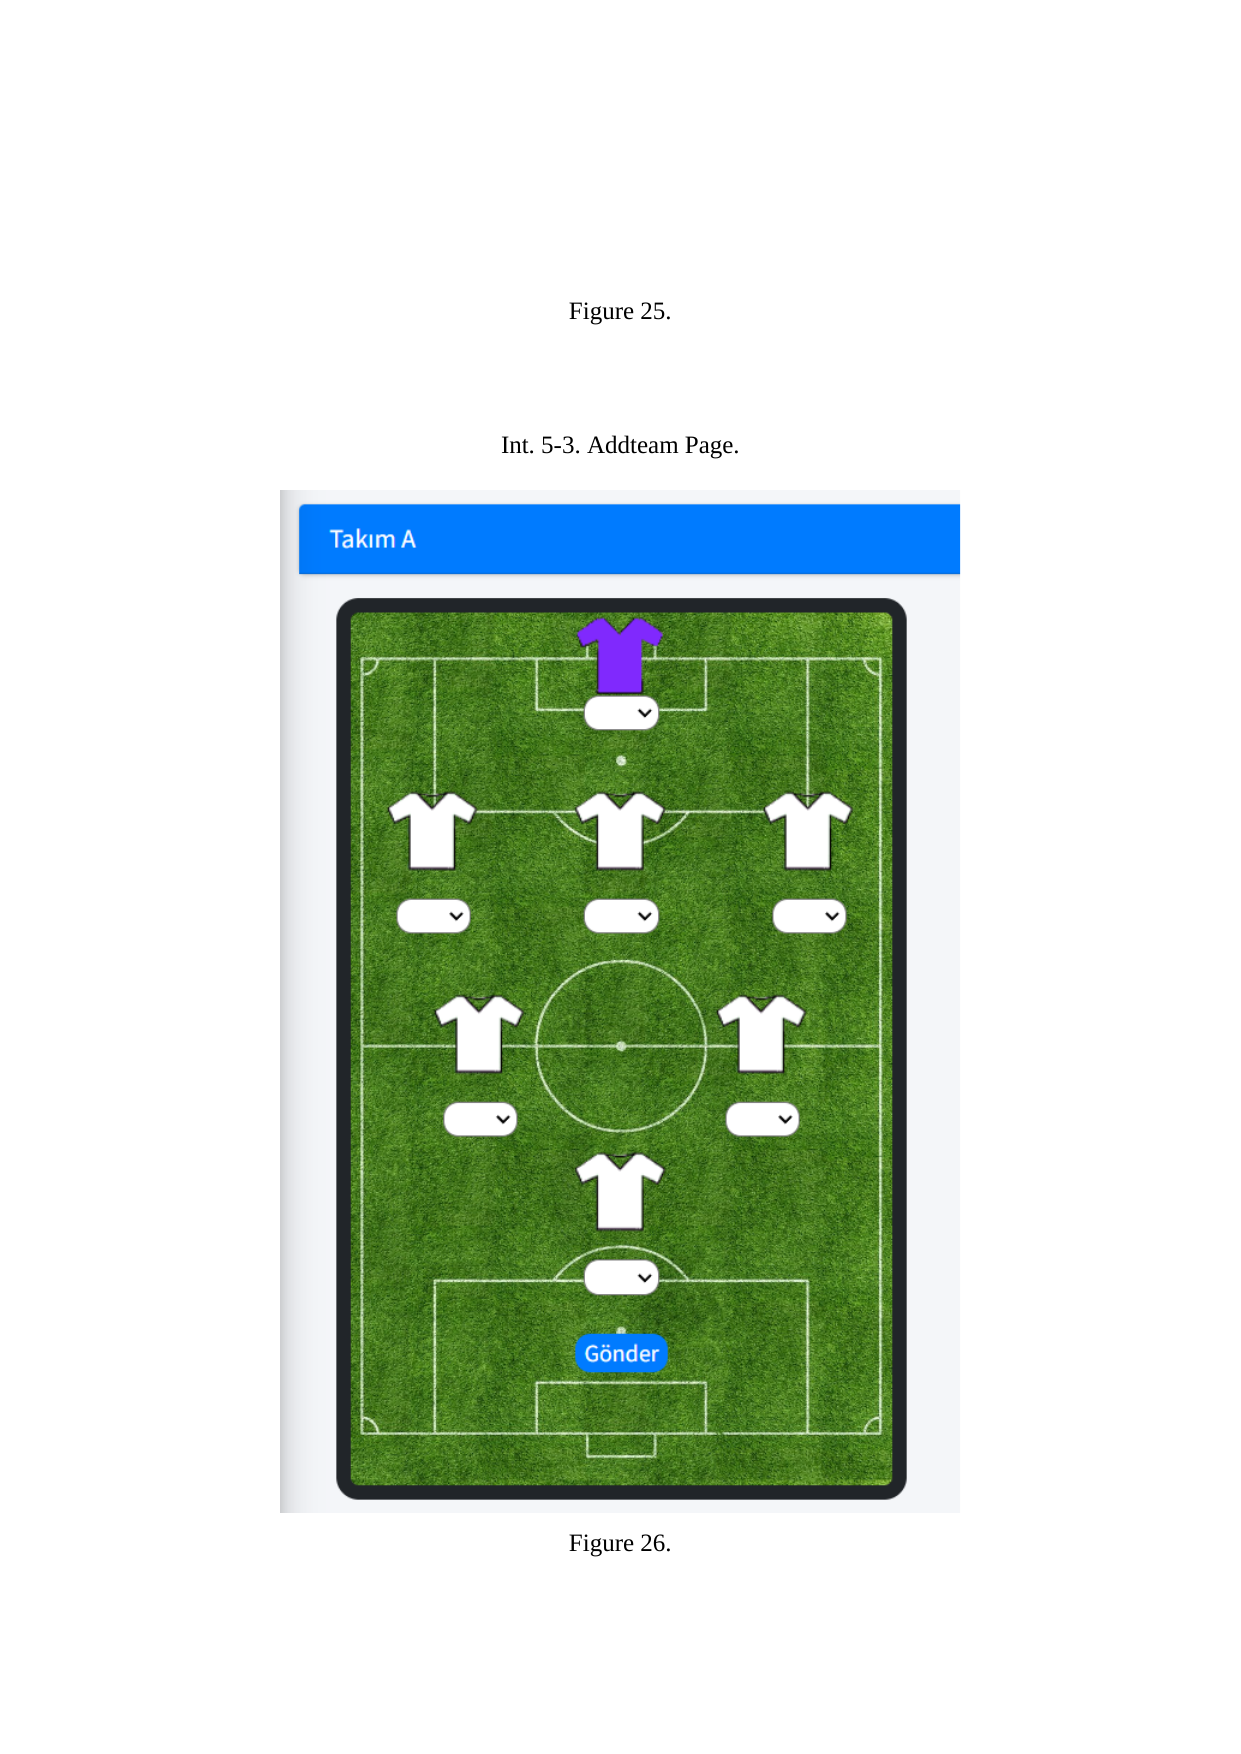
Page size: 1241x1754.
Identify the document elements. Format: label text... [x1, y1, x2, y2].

text Figure 26. [148, 1528, 1092, 1557]
text Figure 25. [148, 296, 1092, 325]
text Int. 5-3. Addteam Page. [148, 430, 1092, 459]
picture [280, 490, 961, 1513]
